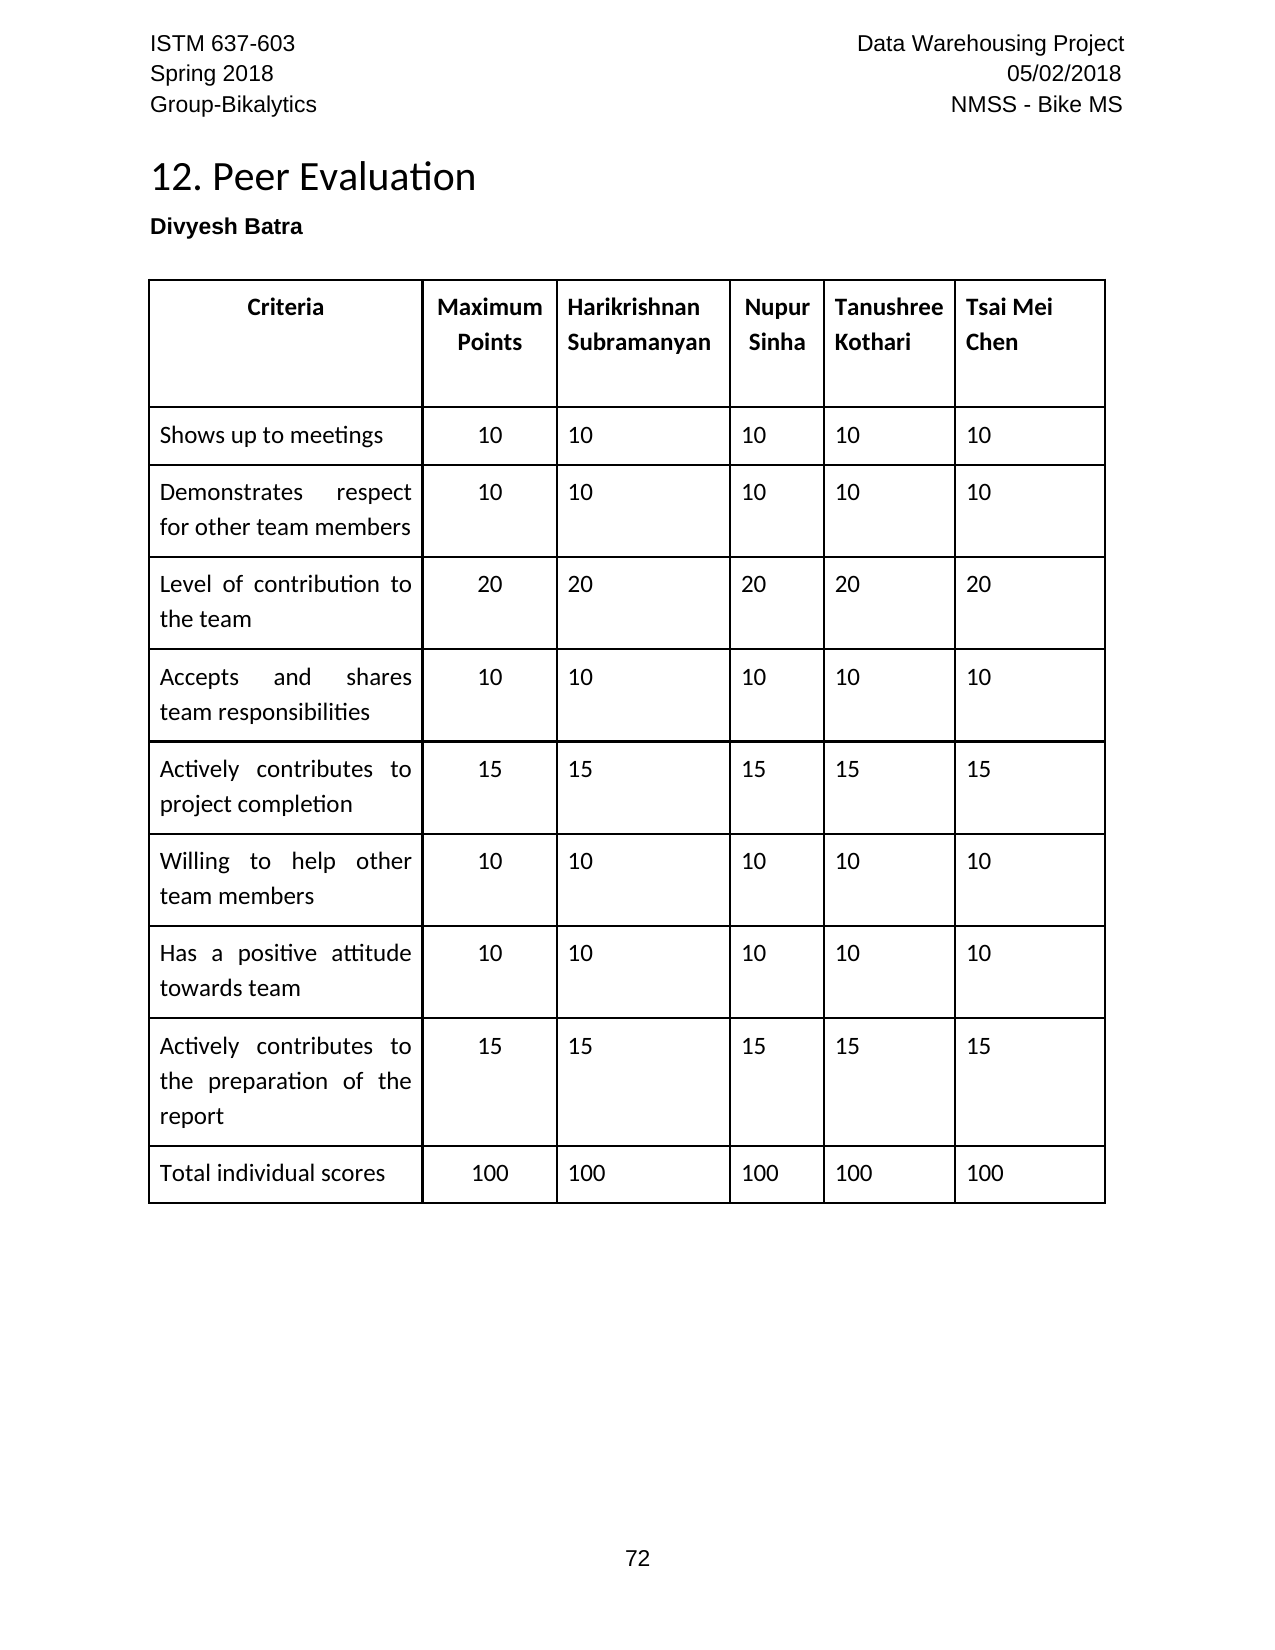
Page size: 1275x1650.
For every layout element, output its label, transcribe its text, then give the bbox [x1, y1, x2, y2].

table_header Harikrishnan Subramanyan [558, 281, 729, 406]
table_cell 15 [825, 743, 954, 833]
table_cell 20 [731, 558, 823, 648]
table_cell 10 [956, 650, 1104, 740]
table_cell 10 [731, 408, 823, 463]
table_cell Has a positive attitude towards team [150, 927, 421, 1017]
table_cell 100 [825, 1147, 954, 1202]
table_cell 10 [558, 927, 729, 1017]
table_cell 100 [731, 1147, 823, 1202]
table_cell 100 [424, 1147, 556, 1202]
table_cell 10 [424, 466, 556, 556]
subtitle 12. Peer Evaluation [150, 150, 1125, 201]
table_cell 15 [558, 1019, 729, 1144]
table_cell 20 [424, 558, 556, 648]
table_cell 15 [558, 743, 729, 833]
table_cell Level of contribution to the team [150, 558, 421, 648]
table_cell 10 [558, 835, 729, 925]
table_cell 10 [424, 650, 556, 740]
table_cell 15 [956, 743, 1104, 833]
table_cell 10 [558, 650, 729, 740]
table_cell 15 [825, 1019, 954, 1144]
table_cell 15 [956, 1019, 1104, 1144]
table_cell 15 [424, 1019, 556, 1144]
table_cell Willing to help other team members [150, 835, 421, 925]
table_cell 10 [731, 650, 823, 740]
table_cell Total individual scores [150, 1147, 421, 1202]
table_cell 15 [731, 743, 823, 833]
table_cell 10 [956, 927, 1104, 1017]
table_cell Shows up to meetings [150, 408, 421, 463]
table_cell 10 [424, 927, 556, 1017]
table_header Tanushree Kothari [825, 281, 954, 406]
table_cell 100 [956, 1147, 1104, 1202]
table_cell 15 [731, 1019, 823, 1144]
table_cell 10 [825, 835, 954, 925]
table_cell 10 [558, 466, 729, 556]
table_cell 10 [956, 408, 1104, 463]
table_header Criteria [150, 281, 421, 406]
table_cell 10 [731, 927, 823, 1017]
table_cell Accepts and shares team responsibilities [150, 650, 421, 740]
table_header Nupur Sinha [731, 281, 823, 406]
table_cell 20 [558, 558, 729, 648]
table_cell 20 [825, 558, 954, 648]
table_cell 15 [424, 743, 556, 833]
table_cell Demonstrates respect for other team members [150, 466, 421, 556]
table_cell 10 [956, 466, 1104, 556]
table_cell 10 [956, 835, 1104, 925]
table_cell Actively contributes to project completion [150, 743, 421, 833]
table_cell 10 [825, 650, 954, 740]
table_header Tsai Mei Chen [956, 281, 1104, 406]
table_cell 10 [731, 835, 823, 925]
table_cell 10 [424, 835, 556, 925]
table_cell 10 [424, 408, 556, 463]
text Divyesh Batra [150, 213, 1125, 240]
table_cell 20 [956, 558, 1104, 648]
table_cell 10 [825, 466, 954, 556]
table_header Maximum Points [424, 281, 556, 406]
table_cell 10 [825, 408, 954, 463]
table_cell Actively contributes to the preparation of the report [150, 1019, 421, 1144]
table_cell 10 [825, 927, 954, 1017]
table_cell 10 [731, 466, 823, 556]
table_cell 100 [558, 1147, 729, 1202]
table_cell 10 [558, 408, 729, 463]
